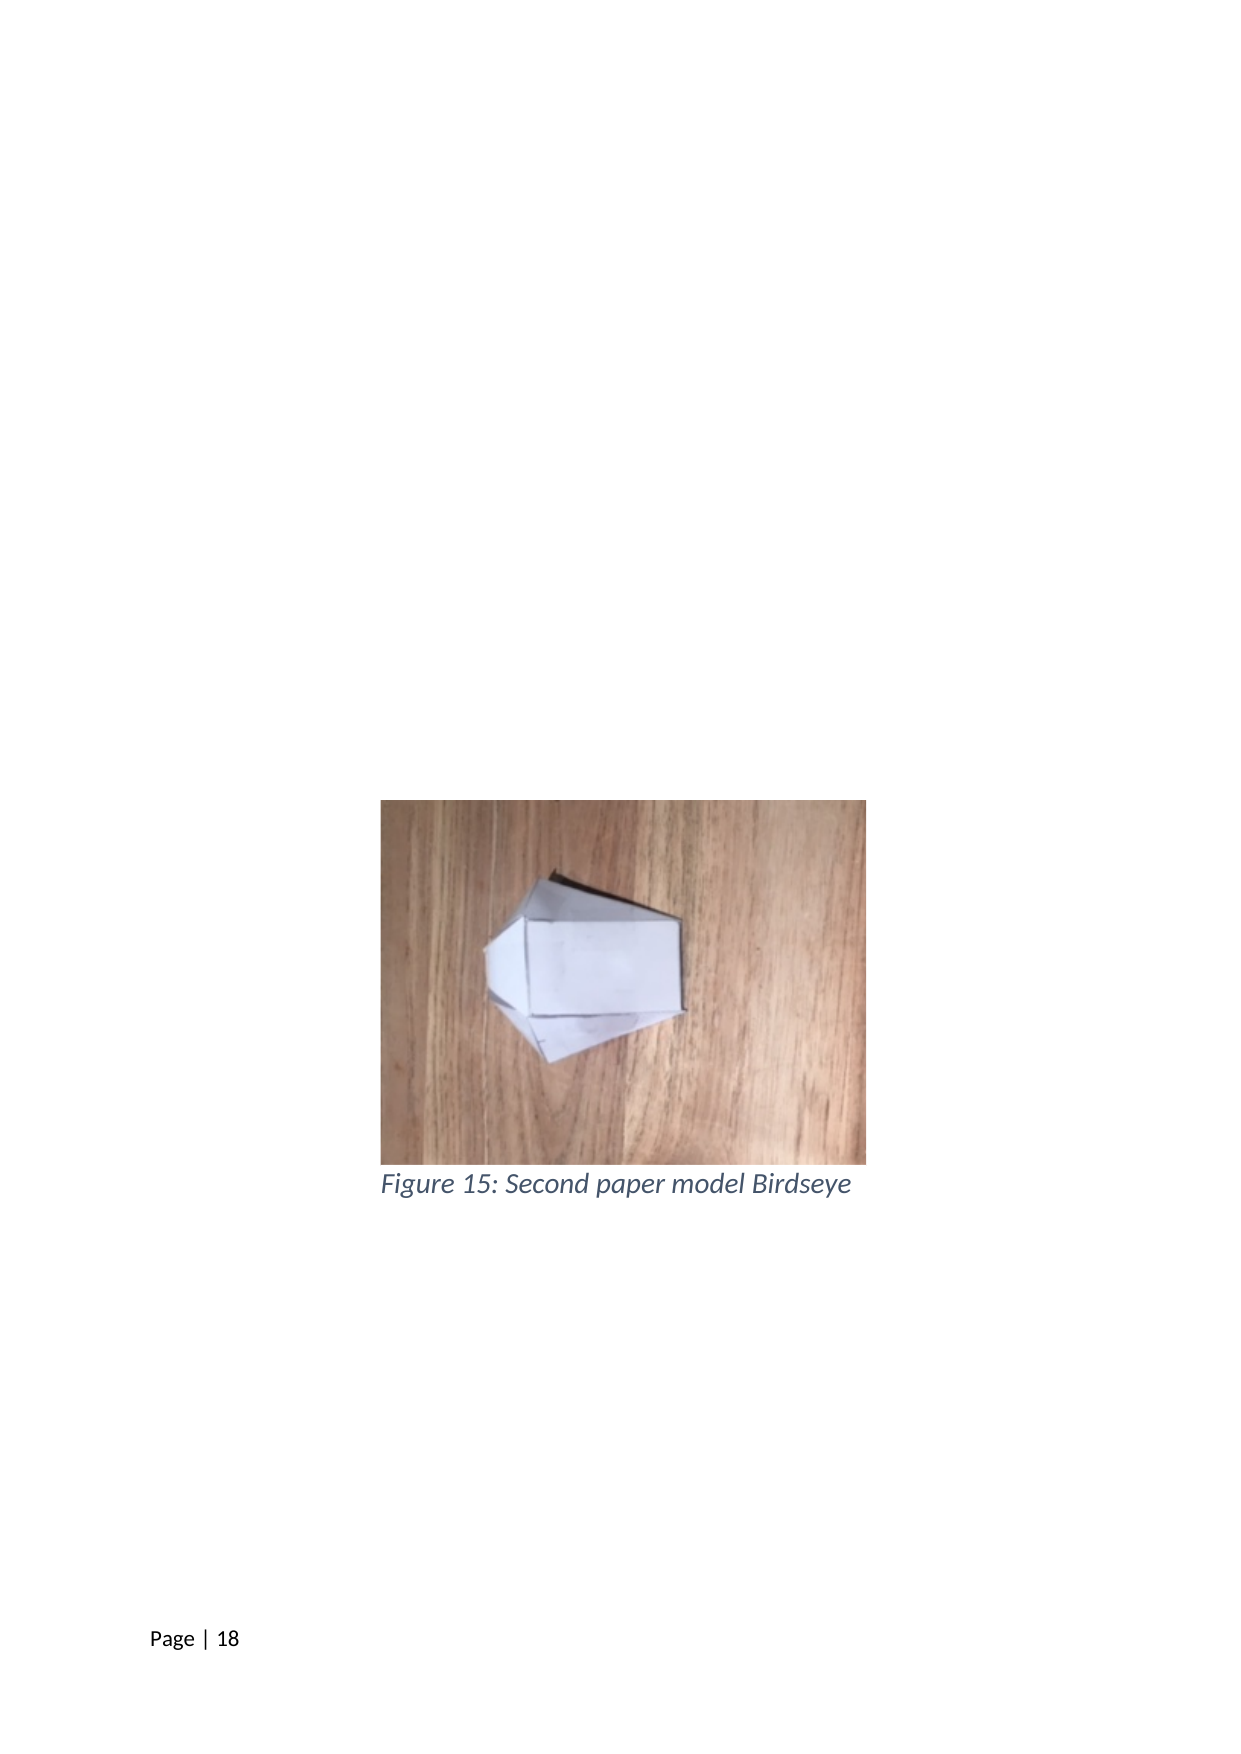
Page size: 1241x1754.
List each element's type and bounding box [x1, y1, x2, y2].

picture [380, 800, 867, 1164]
